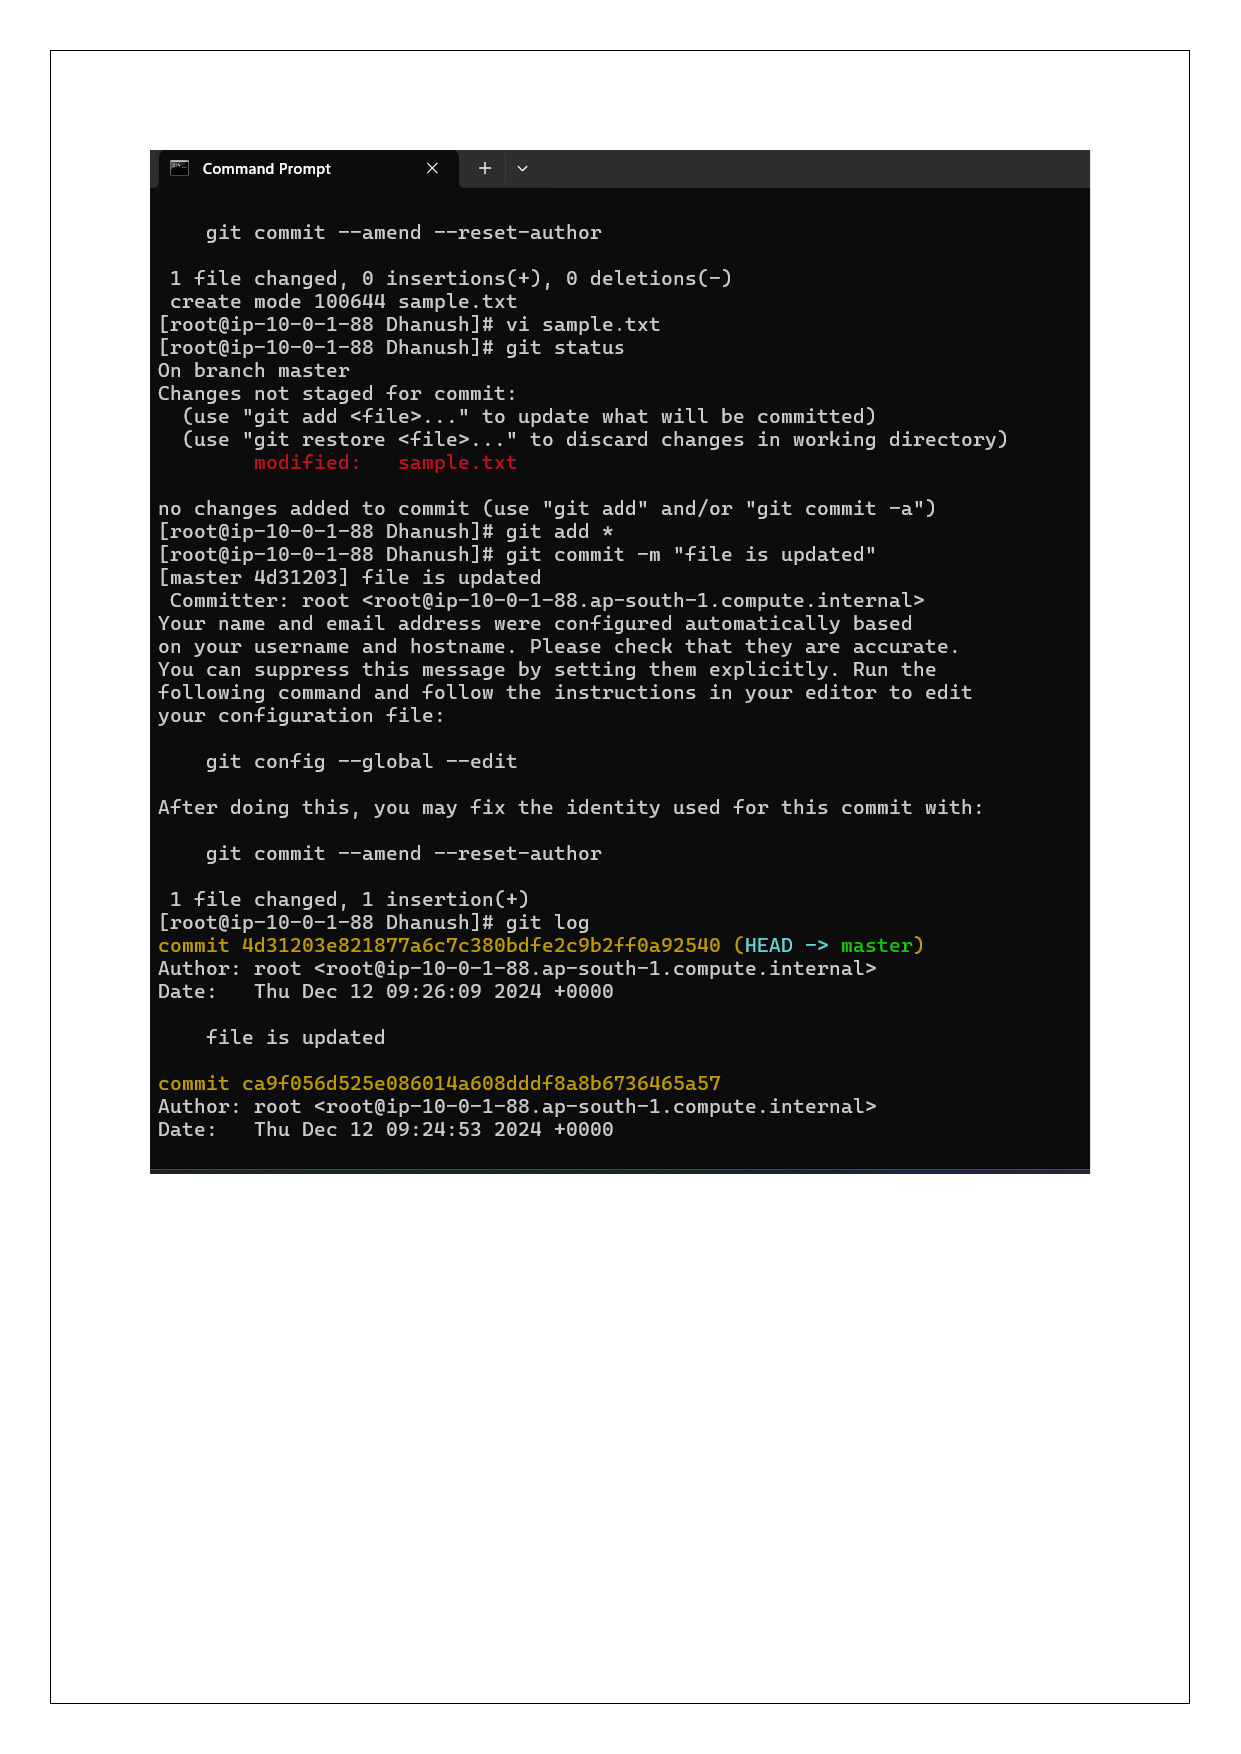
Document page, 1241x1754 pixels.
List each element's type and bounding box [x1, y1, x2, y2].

picture [150, 150, 1091, 1174]
